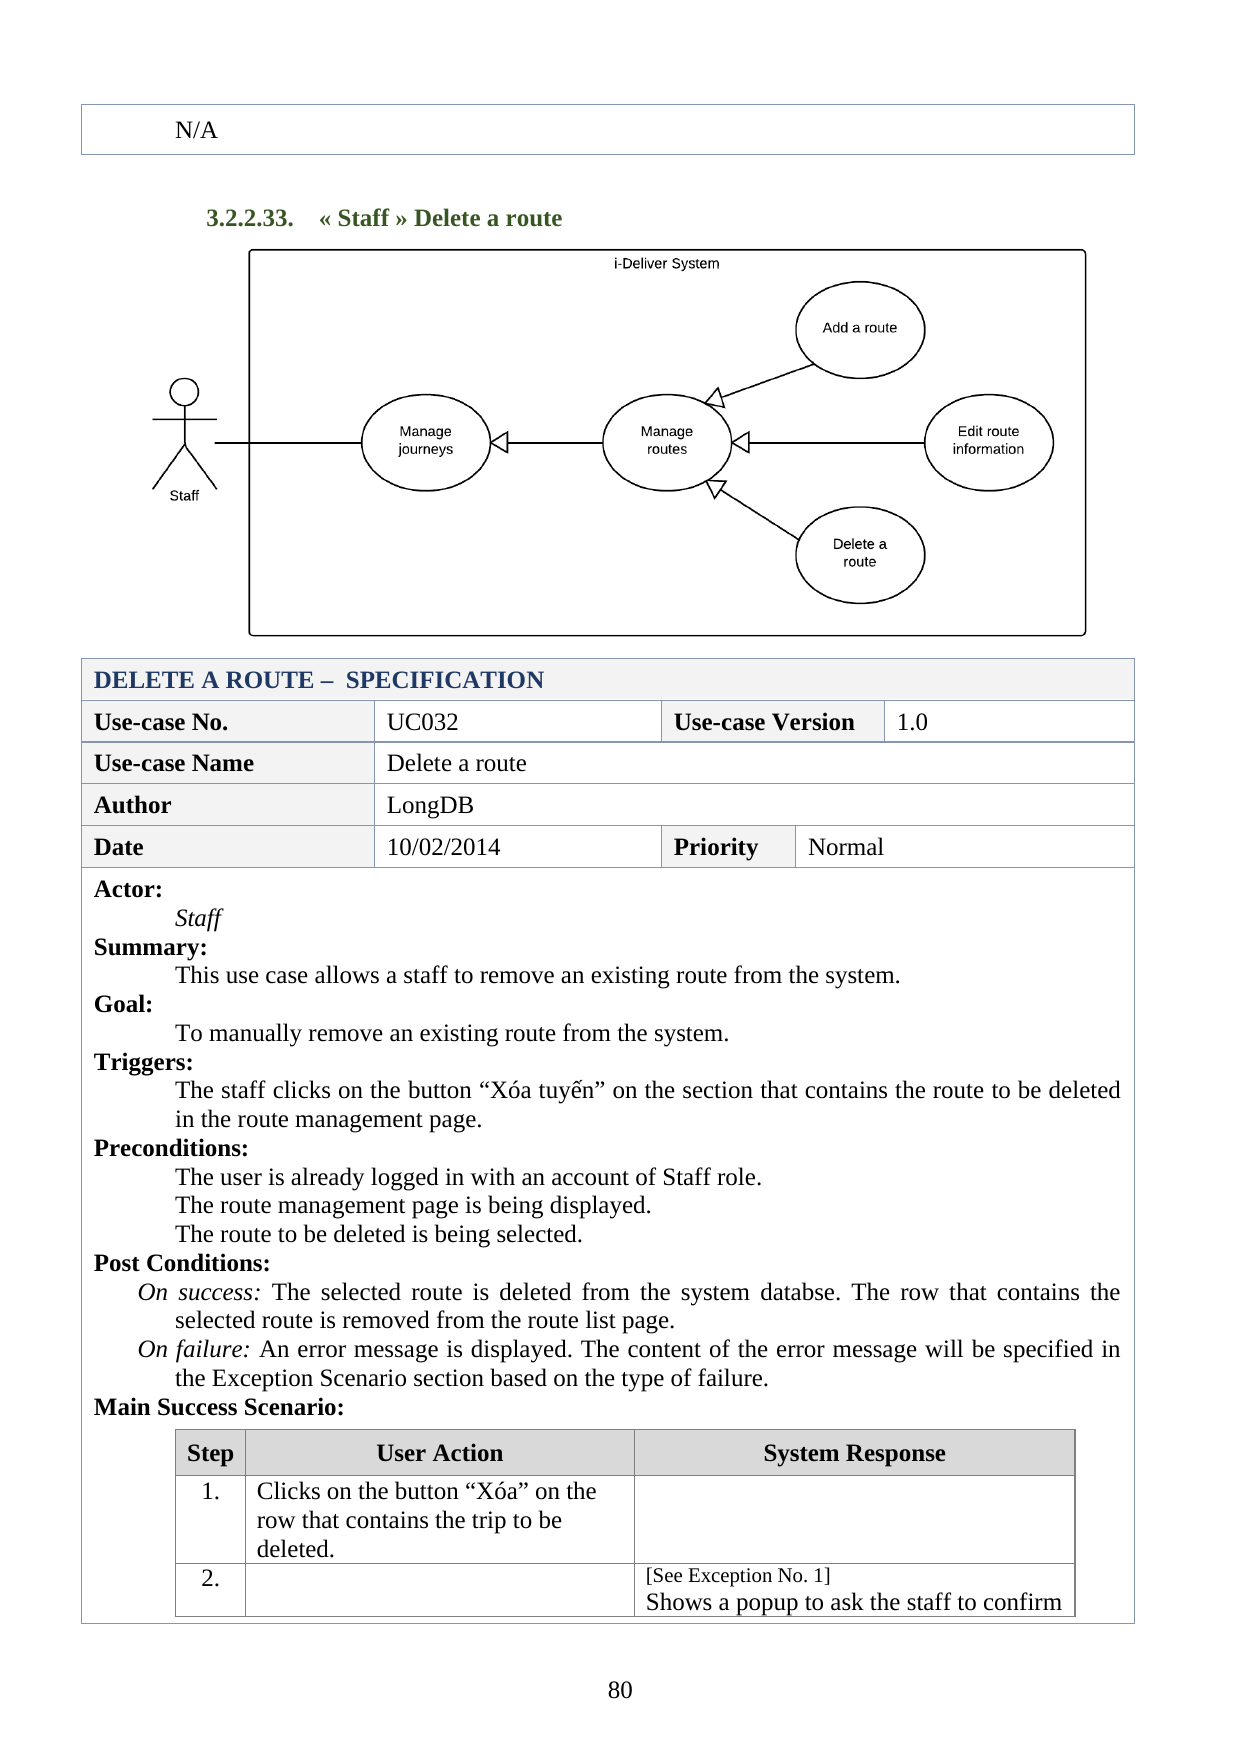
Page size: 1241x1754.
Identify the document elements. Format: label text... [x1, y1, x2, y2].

table_header DELETE A ROUTE – SPECIFICATION [82, 659, 1134, 699]
table_cell UC032 [375, 701, 661, 741]
table_cell 10/02/2014 [375, 826, 661, 867]
table_cell Use-case No. [82, 701, 374, 741]
table_cell Normal [796, 826, 1134, 867]
table_cell Priority [662, 826, 795, 867]
table_cell Use-case Version [662, 701, 884, 741]
table_cell Date [82, 826, 374, 867]
picture [150, 246, 1091, 639]
table_cell Use-case Name [82, 743, 374, 783]
table_cell Delete a route [375, 743, 1134, 783]
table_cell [82, 105, 1134, 154]
table_cell 1.0 [885, 701, 1134, 741]
table_cell Author [82, 784, 374, 825]
table_cell LongDB [375, 784, 1134, 825]
subtitle « Staff » Delete a route [206, 203, 1146, 231]
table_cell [82, 868, 1134, 1623]
